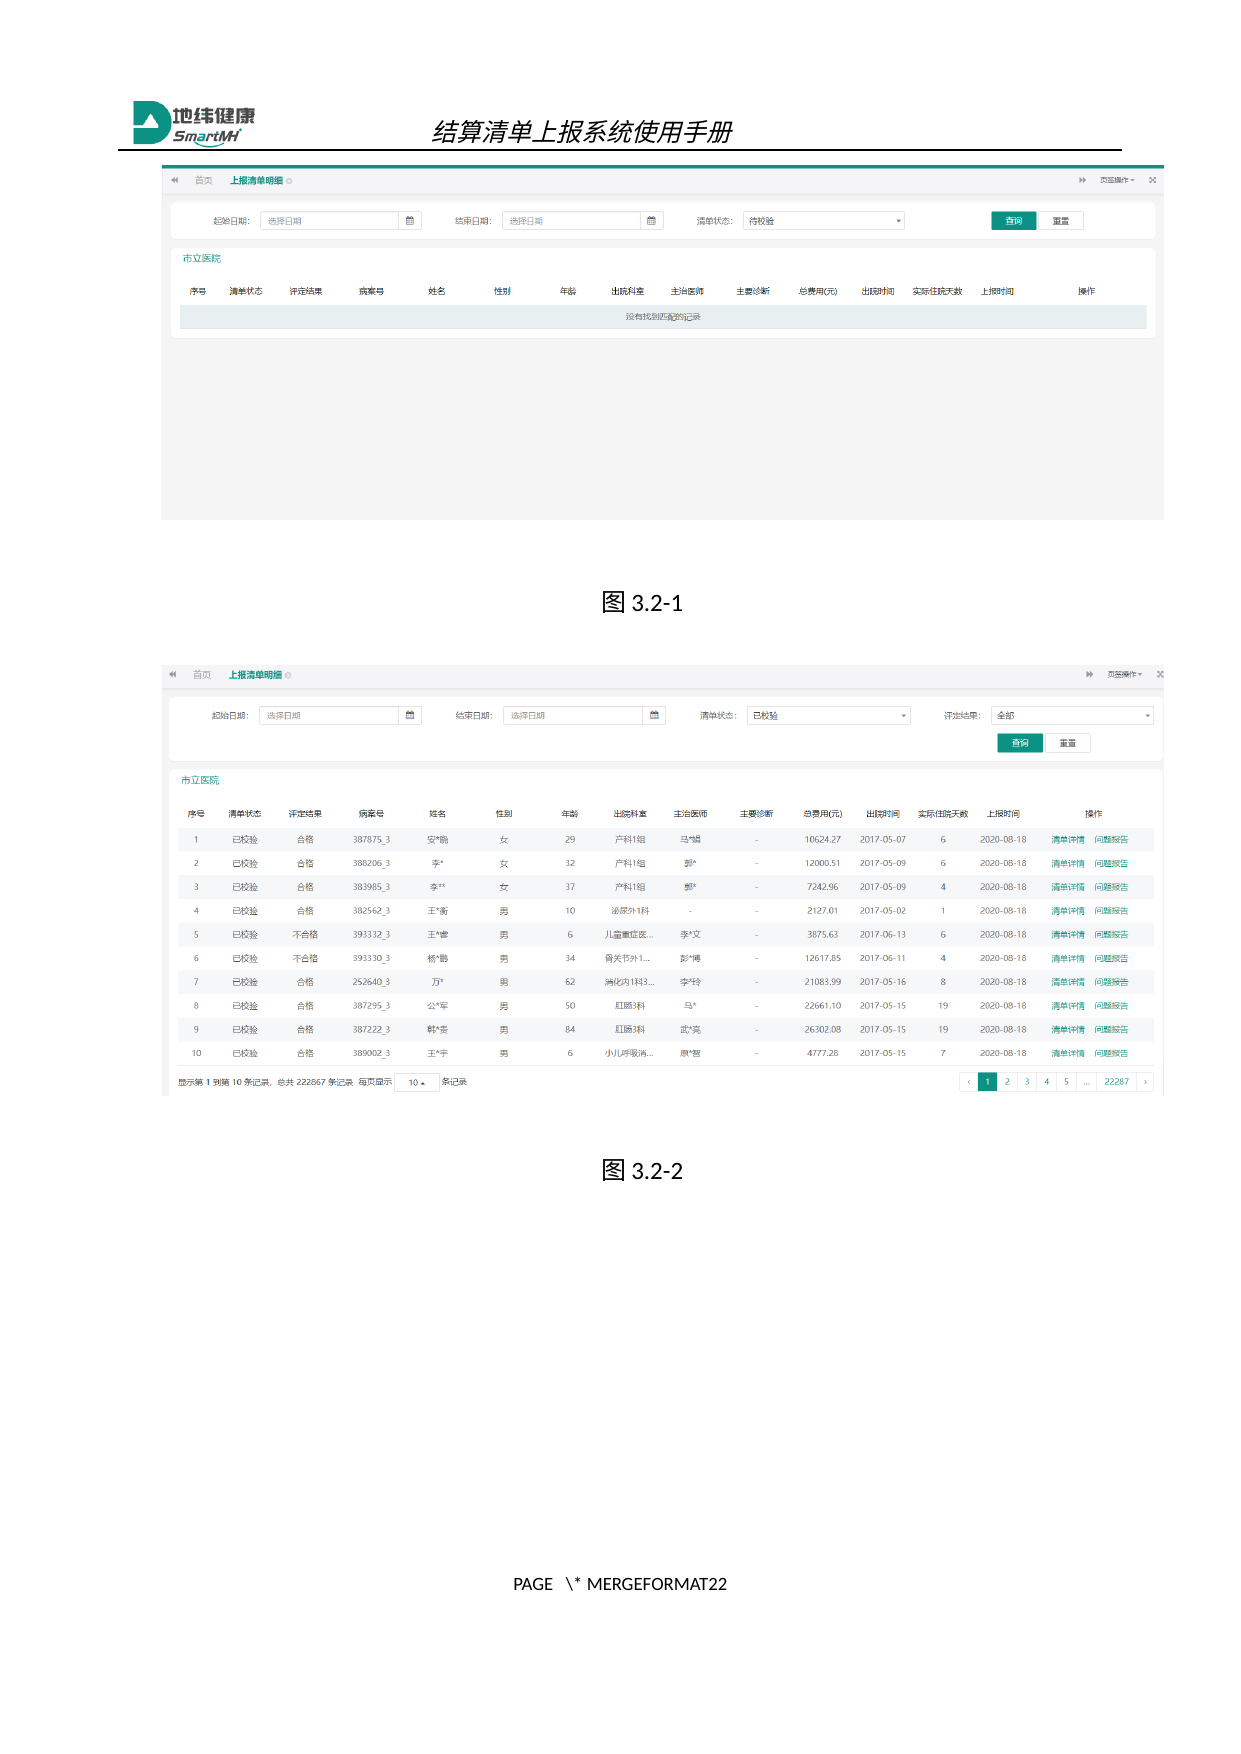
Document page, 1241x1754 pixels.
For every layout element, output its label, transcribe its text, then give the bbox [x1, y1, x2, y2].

picture [161, 665, 1164, 1096]
picture [161, 165, 1164, 520]
text 图3.2-2 [118, 1134, 1122, 1202]
picture [129, 94, 258, 149]
text 图3.2-1 [118, 567, 1122, 634]
